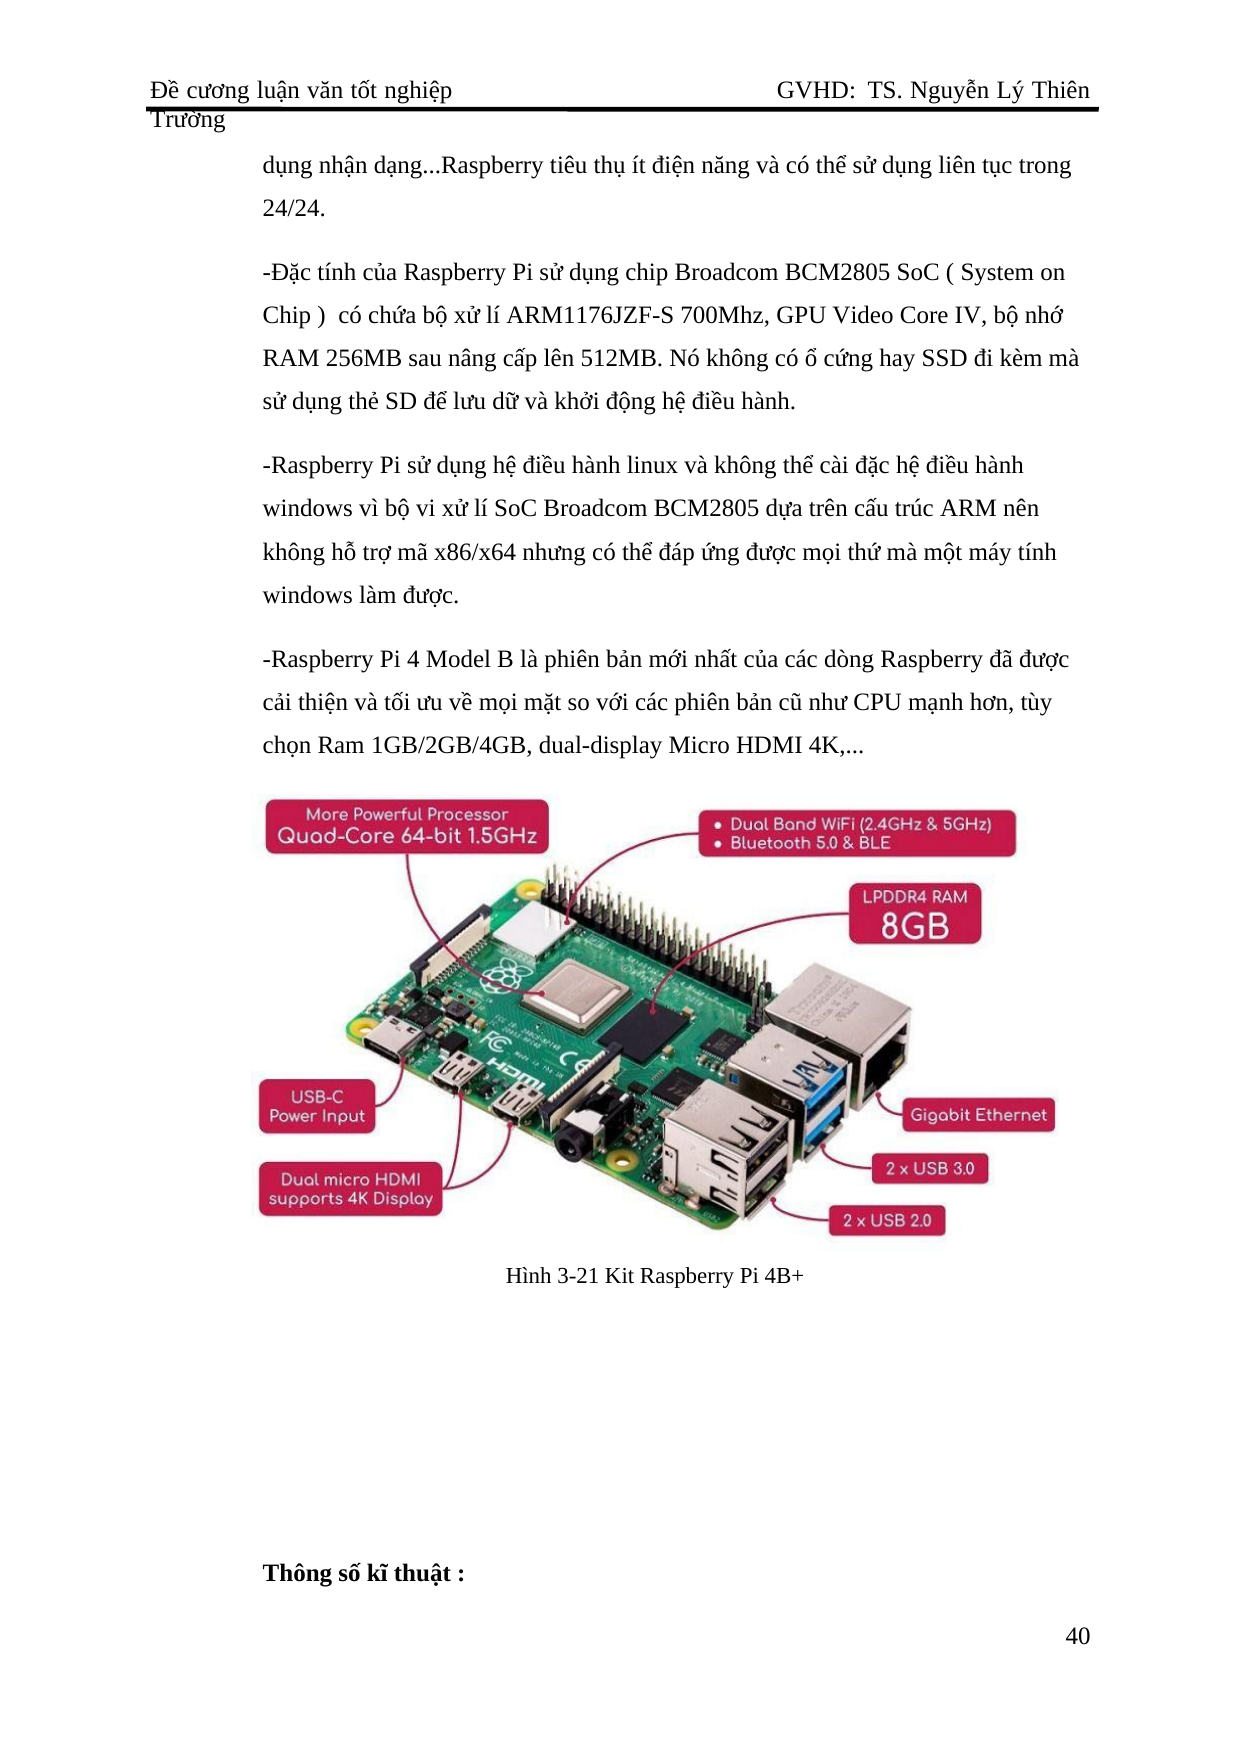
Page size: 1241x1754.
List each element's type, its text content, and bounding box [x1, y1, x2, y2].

text Thông số kĩ thuật : [262, 1558, 1090, 1587]
picture [251, 794, 1059, 1253]
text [262, 150, 1090, 222]
text -Raspberry Pi sử dụng hệ điều hành linux và không thể cài đặc hệ điều hành windows vì bộ vi xử lí SoC Broadcom BCM2805 dựa trên cấu trúc ARM nên không hỗ trợ mã x86/x64 nhưng có thể đáp ứng được mọi thứ mà một máy tính windows làm được. [262, 450, 1090, 608]
text -Đặc tính của Raspberry Pi sử dụng chip Broadcom BCM2805 SoC ( System on Chip ) có chứa bộ xử lí ARM1176JZF-S 700Mhz, GPU Video Core IV, bộ nhớ RAM 256MB sau nâng cấp lên 512MB. Nó không có ổ cứng hay SSD đi kèm mà sử dụng thẻ SD để lưu dữ và khởi động hệ điều hành. [262, 257, 1090, 415]
text -Raspberry Pi 4 Model B là phiên bản mới nhất của các dòng Raspberry đã được cải thiện và tối ưu về mọi mặt so với các phiên bản cũ như CPU mạnh hơn, tùy chọn Ram 1GB/2GB/4GB, dual-display Micro HDMI 4K,... [262, 644, 1090, 759]
